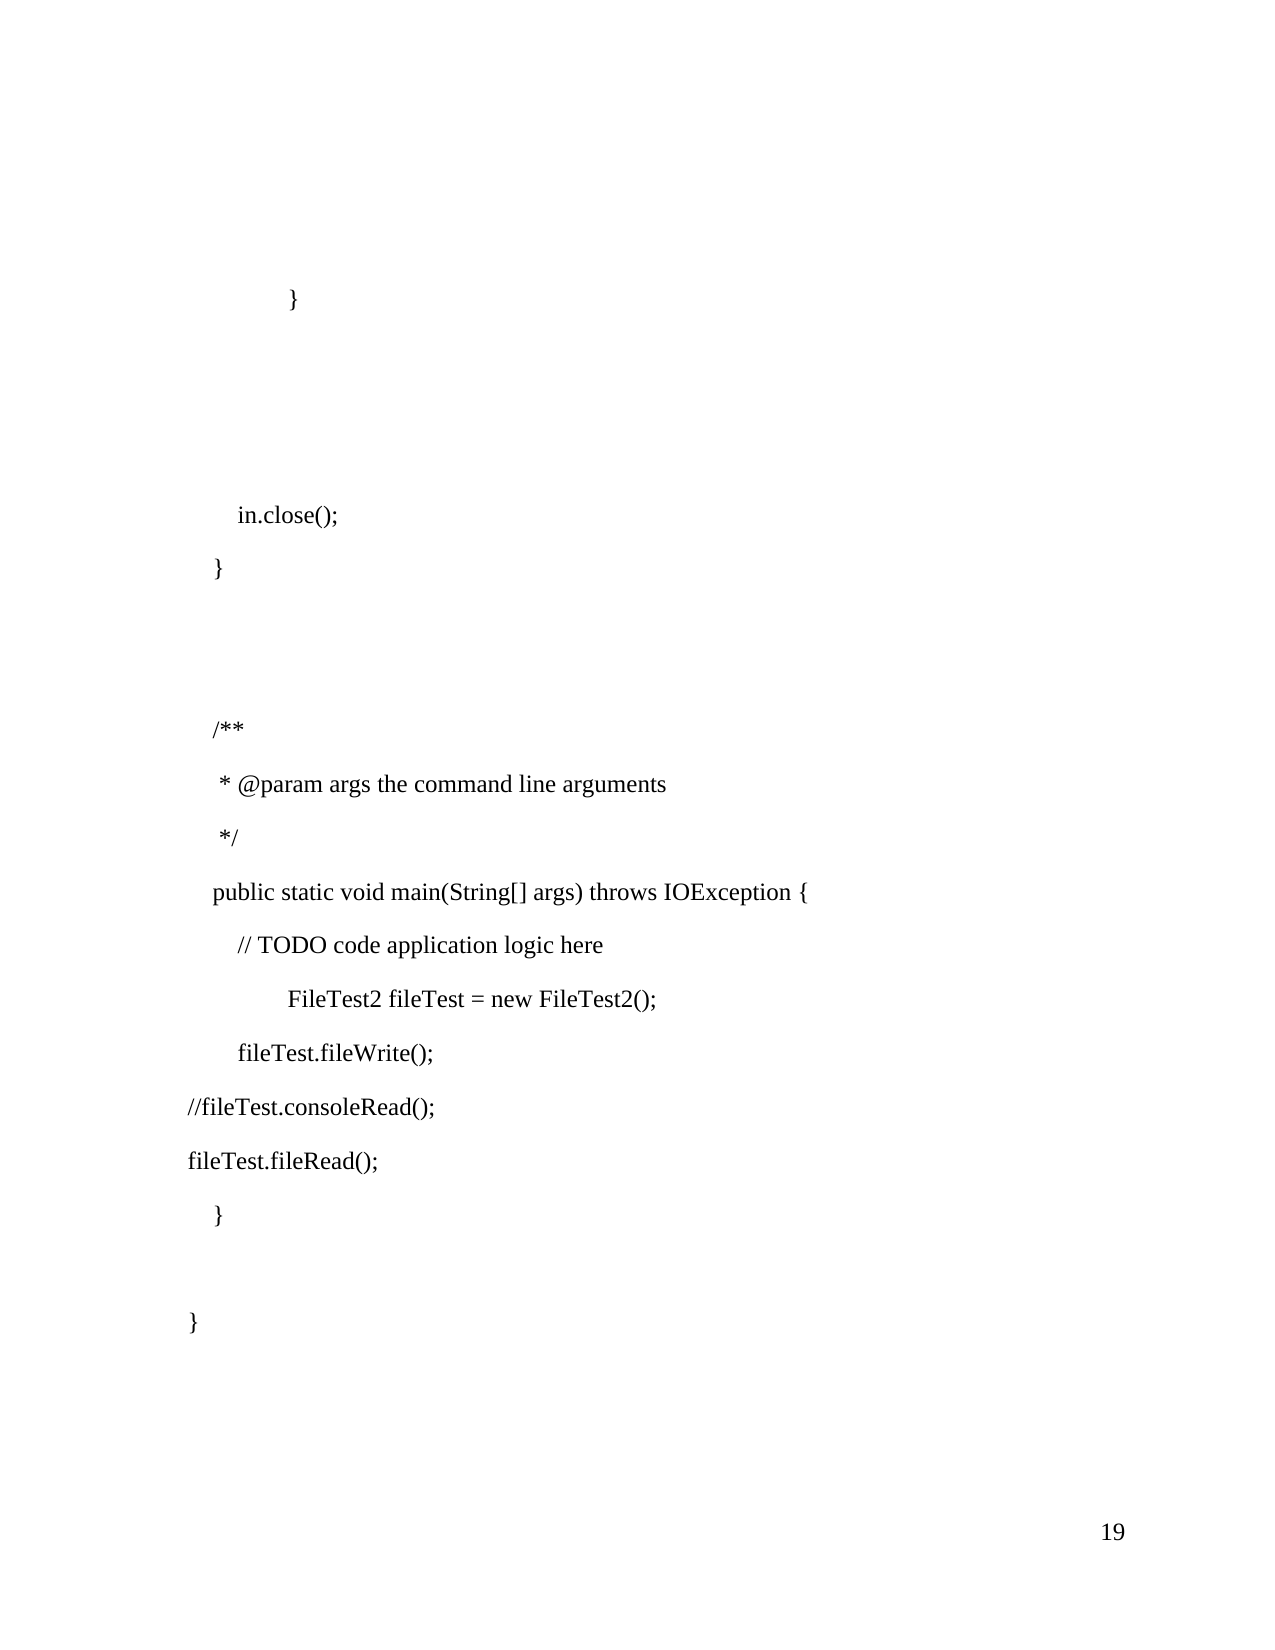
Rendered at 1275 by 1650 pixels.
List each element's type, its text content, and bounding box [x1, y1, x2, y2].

text fileTest.fileRead(); [187, 1146, 1125, 1175]
text //fileTest.consoleRead(); [187, 1092, 1125, 1121]
text } [187, 553, 1125, 582]
text } [187, 284, 1125, 313]
text * @param args the command line arguments [187, 769, 1125, 798]
text } [187, 1307, 1125, 1336]
text } [187, 1200, 1125, 1228]
text FileTest2 fileTest = new FileTest2(); [187, 984, 1125, 1013]
text in.close(); [187, 500, 1125, 528]
text /** [187, 715, 1125, 744]
text fileTest.fileWrite(); [187, 1038, 1125, 1067]
text // TODO code application logic here [187, 931, 1125, 959]
text */ [187, 823, 1125, 852]
text public static void main(String[] args) throws IOException { [187, 877, 1125, 905]
